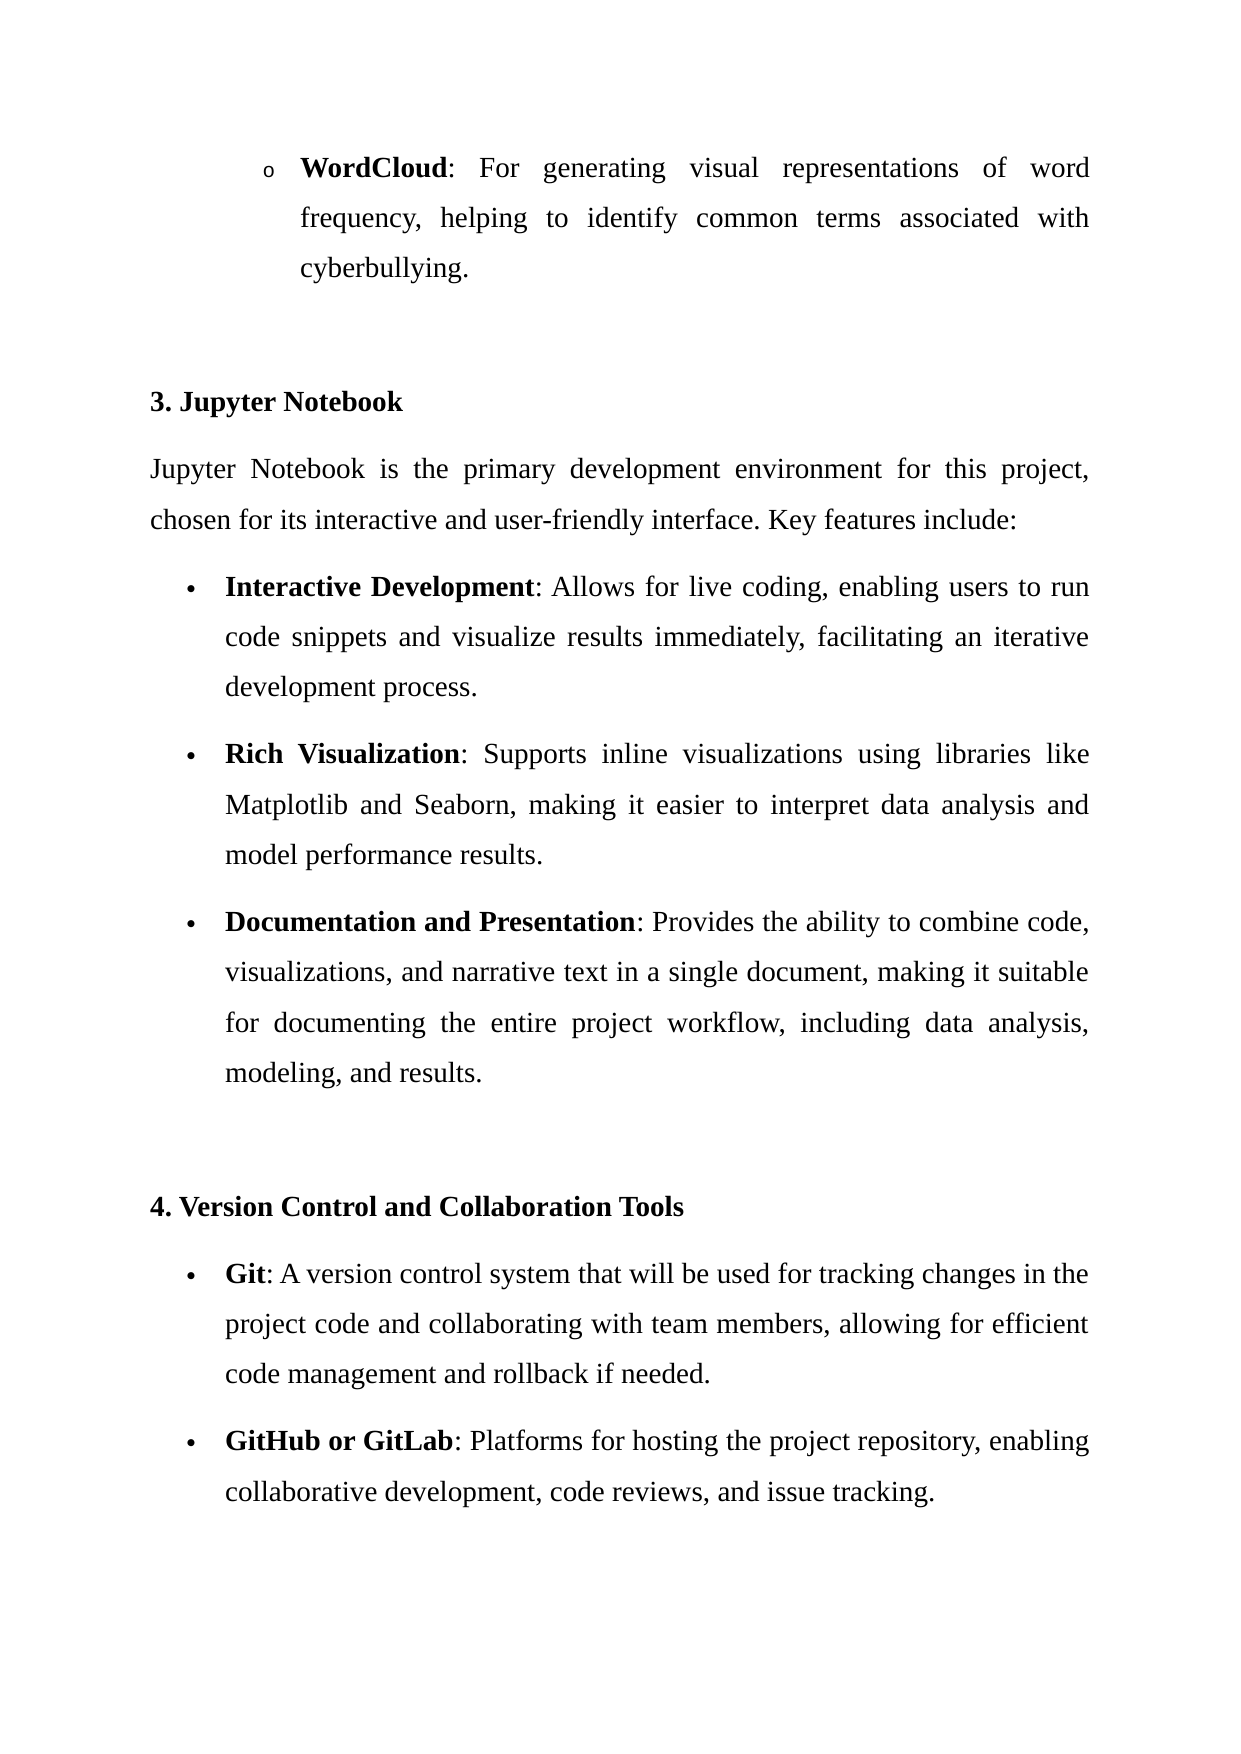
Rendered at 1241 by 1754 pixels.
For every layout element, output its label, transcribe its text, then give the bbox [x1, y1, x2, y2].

list WordCloud: For generating visual representations of word frequency, helping to identify common terms associated with cyberbullying. [262, 150, 1090, 284]
list GitHub or GitLab: Platforms for hosting the project repository, enabling collaborative development, code reviews, and issue tracking. [187, 1423, 1090, 1507]
text 3. Jupyter Notebook [150, 384, 1090, 418]
list Rich Visualization: Supports inline visualizations using libraries like Matplotlib and Seaborn, making it easier to interpret data analysis and model performance results. [187, 736, 1090, 871]
list Interactive Development: Allows for live coding, enabling users to run code snippets and visualize results immediately, facilitating an iterative development process. [187, 569, 1090, 703]
list Documentation and Presentation: Provides the ability to combine code, visualizations, and narrative text in a single document, making it suitable for documenting the entire project workflow, including data analysis, modeling, and results. [187, 904, 1090, 1088]
text 4. Version Control and Collaboration Tools [150, 1189, 1090, 1222]
list Git: A version control system that will be used for tracking changes in the project code and collaborating with team members, allowing for efficient code management and rollback if needed. [187, 1256, 1090, 1390]
text Jupyter Notebook is the primary development environment for this project, chosen for its interactive and user-friendly interface. Key features include: [150, 452, 1090, 535]
